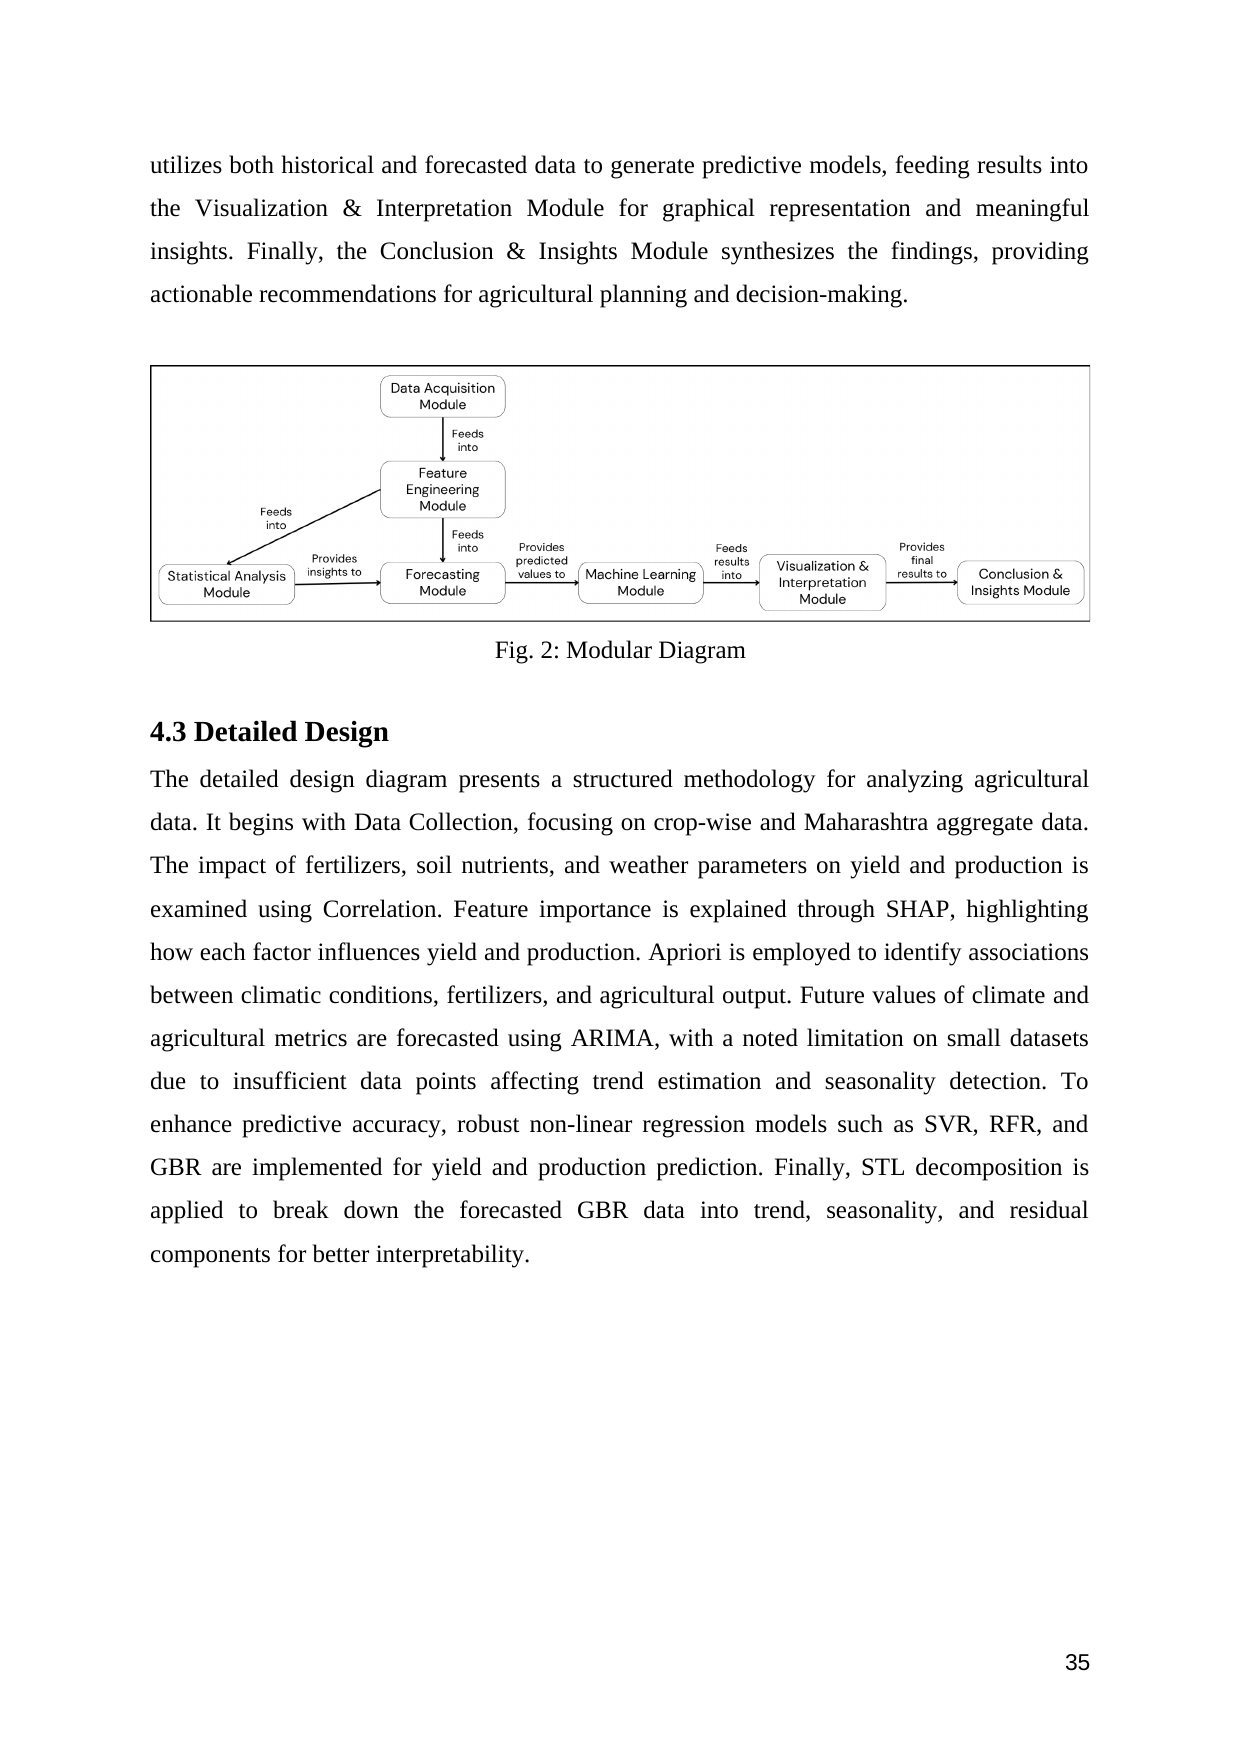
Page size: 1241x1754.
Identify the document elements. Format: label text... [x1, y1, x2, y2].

text Fig. 2: Modular Diagram [150, 635, 1090, 664]
text 4.3 Detailed Design [150, 714, 1090, 748]
text The detailed design diagram presents a structured methodology for analyzing agricultural data. It begins with Data Collection, focusing on crop-wise and Maharashtra aggregate data. The impact of fertilizers, soil nutrients, and weather parameters on yield and production is examined using Correlation. Feature importance is explained through SHAP, highlighting how each factor influences yield and production. Apriori is employed to identify associations between climatic conditions, fertilizers, and agricultural output. Future values of climate and agricultural metrics are forecasted using ARIMA, with a noted limitation on small datasets due to insufficient data points affecting trend estimation and seasonality detection. To enhance predictive accuracy, robust non-linear regression models such as SVR, RFR, and GBR are implemented for yield and production prediction. Finally, STL decomposition is applied to break down the forecasted GBR data into trend, seasonality, and residual components for better interpretability. [150, 764, 1090, 1267]
picture [150, 365, 1091, 622]
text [150, 150, 1090, 308]
